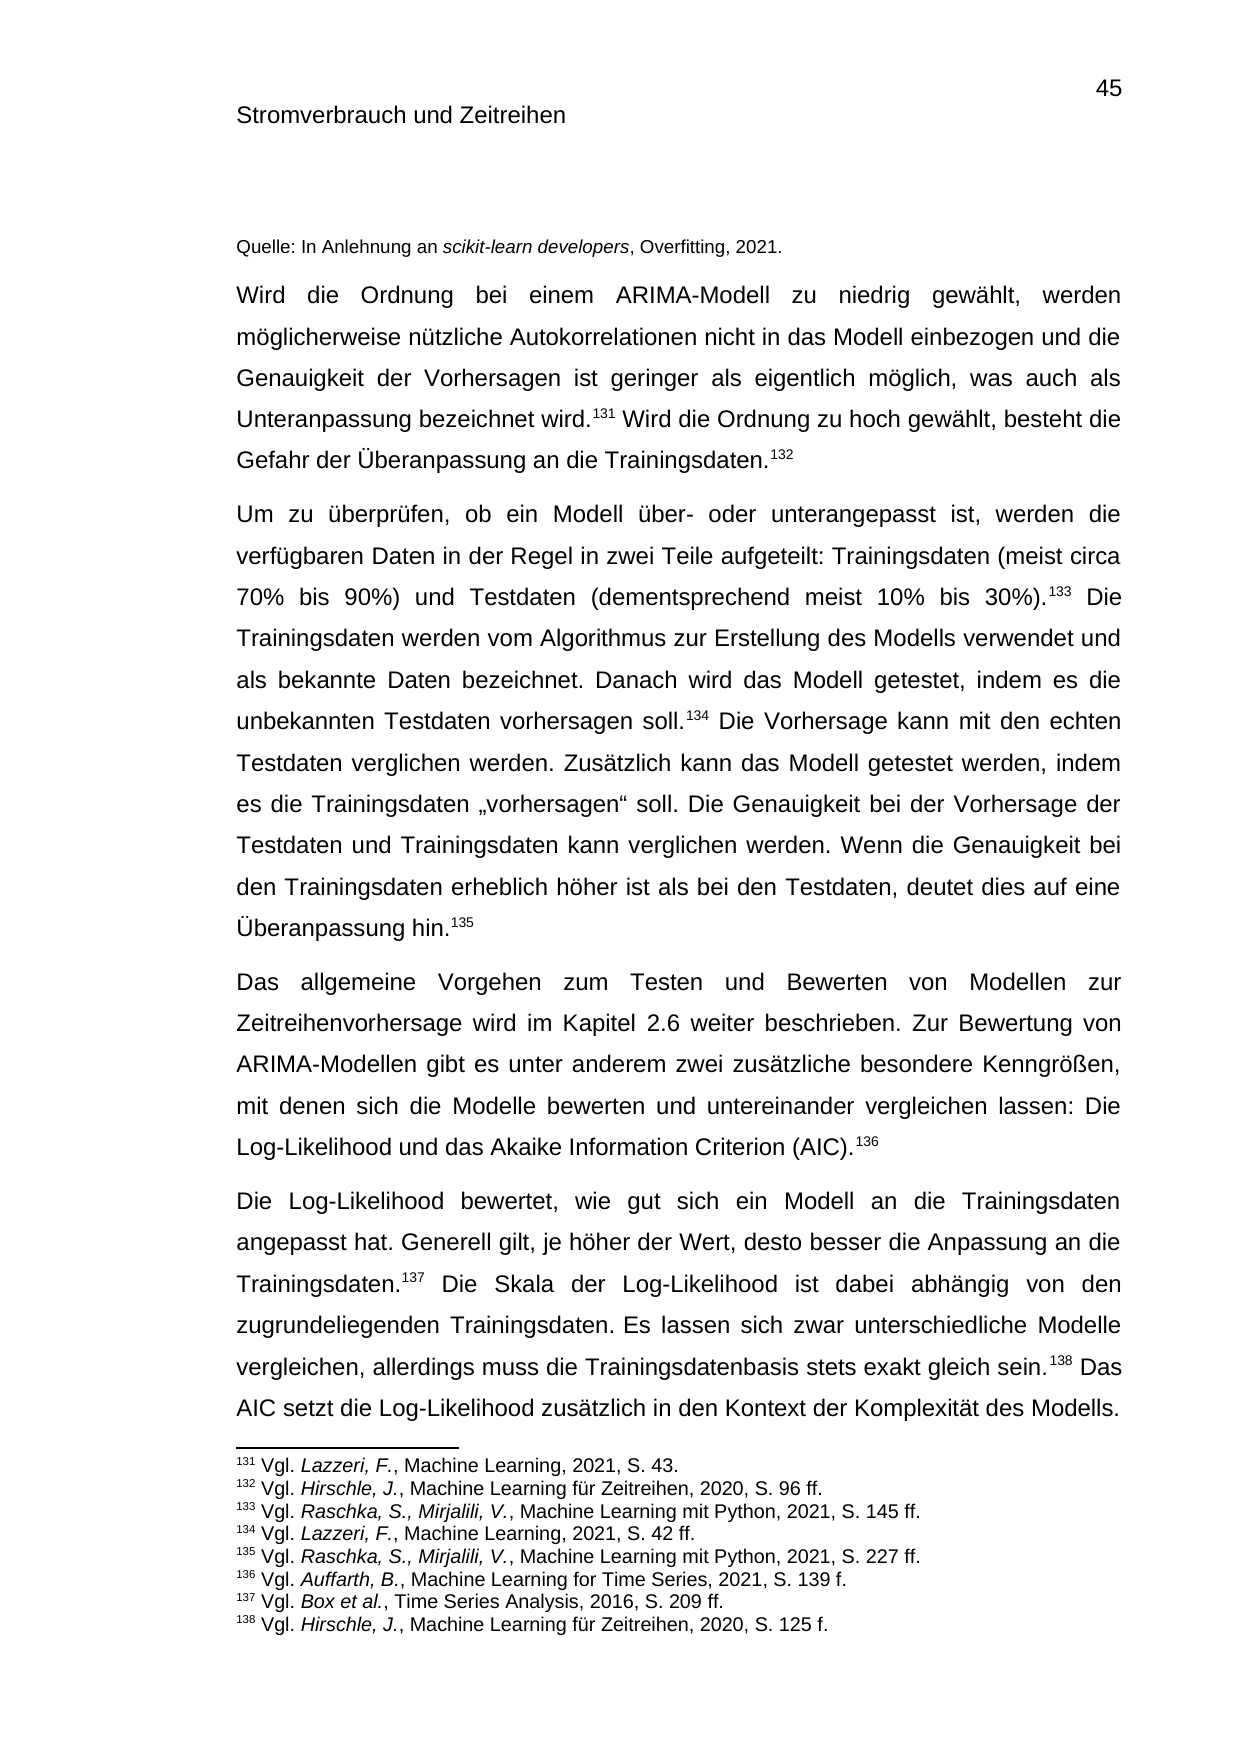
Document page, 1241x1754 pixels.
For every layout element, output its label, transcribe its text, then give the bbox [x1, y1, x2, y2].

text Quelle: In Anlehnung an scikit-learn developers, Overfitting, 2021. [236, 236, 1122, 258]
text Wird die Ordnung bei einem ARIMA-Modell zu niedrig gewählt, werden möglicherweise nützliche Autokorrelationen nicht in das Modell einbezogen und die Genauigkeit der Vorhersagen ist geringer als eigentlich möglich, was auch als Unteranpassung bezeichnet wird. Wird die Ordnung zu hoch gewählt, besteht die Gefahr der Überanpassung an die Trainingsdaten. [236, 281, 1122, 474]
text Um zu überprüfen, ob ein Modell über- oder unterangepasst ist, werden die verfügbaren Daten in der Regel in zwei Teile aufgeteilt: Trainingsdaten (meist circa 70% bis 90%) und Testdaten (dementsprechend meist 10% bis 30%). Die Trainingsdaten werden vom Algorithmus zur Erstellung des Modells verwendet und als bekannte Daten bezeichnet. Danach wird das Modell getestet, indem es die unbekannten Testdaten vorhersagen soll. Die Vorhersage kann mit den echten Testdaten verglichen werden. Zusätzlich kann das Modell getestet werden, indem es die Trainingsdaten „vorhersagen“ soll. Die Genauigkeit bei der Vorhersage der Testdaten und Trainingsdaten kann verglichen werden. Wenn die Genauigkeit bei den Trainingsdaten erheblich höher ist als bei den Testdaten, deutet dies auf eine Überanpassung hin. [236, 500, 1122, 941]
text Das allgemeine Vorgehen zum Testen und Bewerten von Modellen zur Zeitreihenvorhersage wird im Kapitel 2.6 weiter beschrieben. Zur Bewertung von ARIMA-Modellen gibt es unter anderem zwei zusätzliche besondere Kenngrößen, mit denen sich die Modelle bewerten und untereinander vergleichen lassen: Die Log-Likelihood und das Akaike Information Criterion (AIC). [236, 968, 1122, 1161]
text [236, 1187, 1122, 1421]
